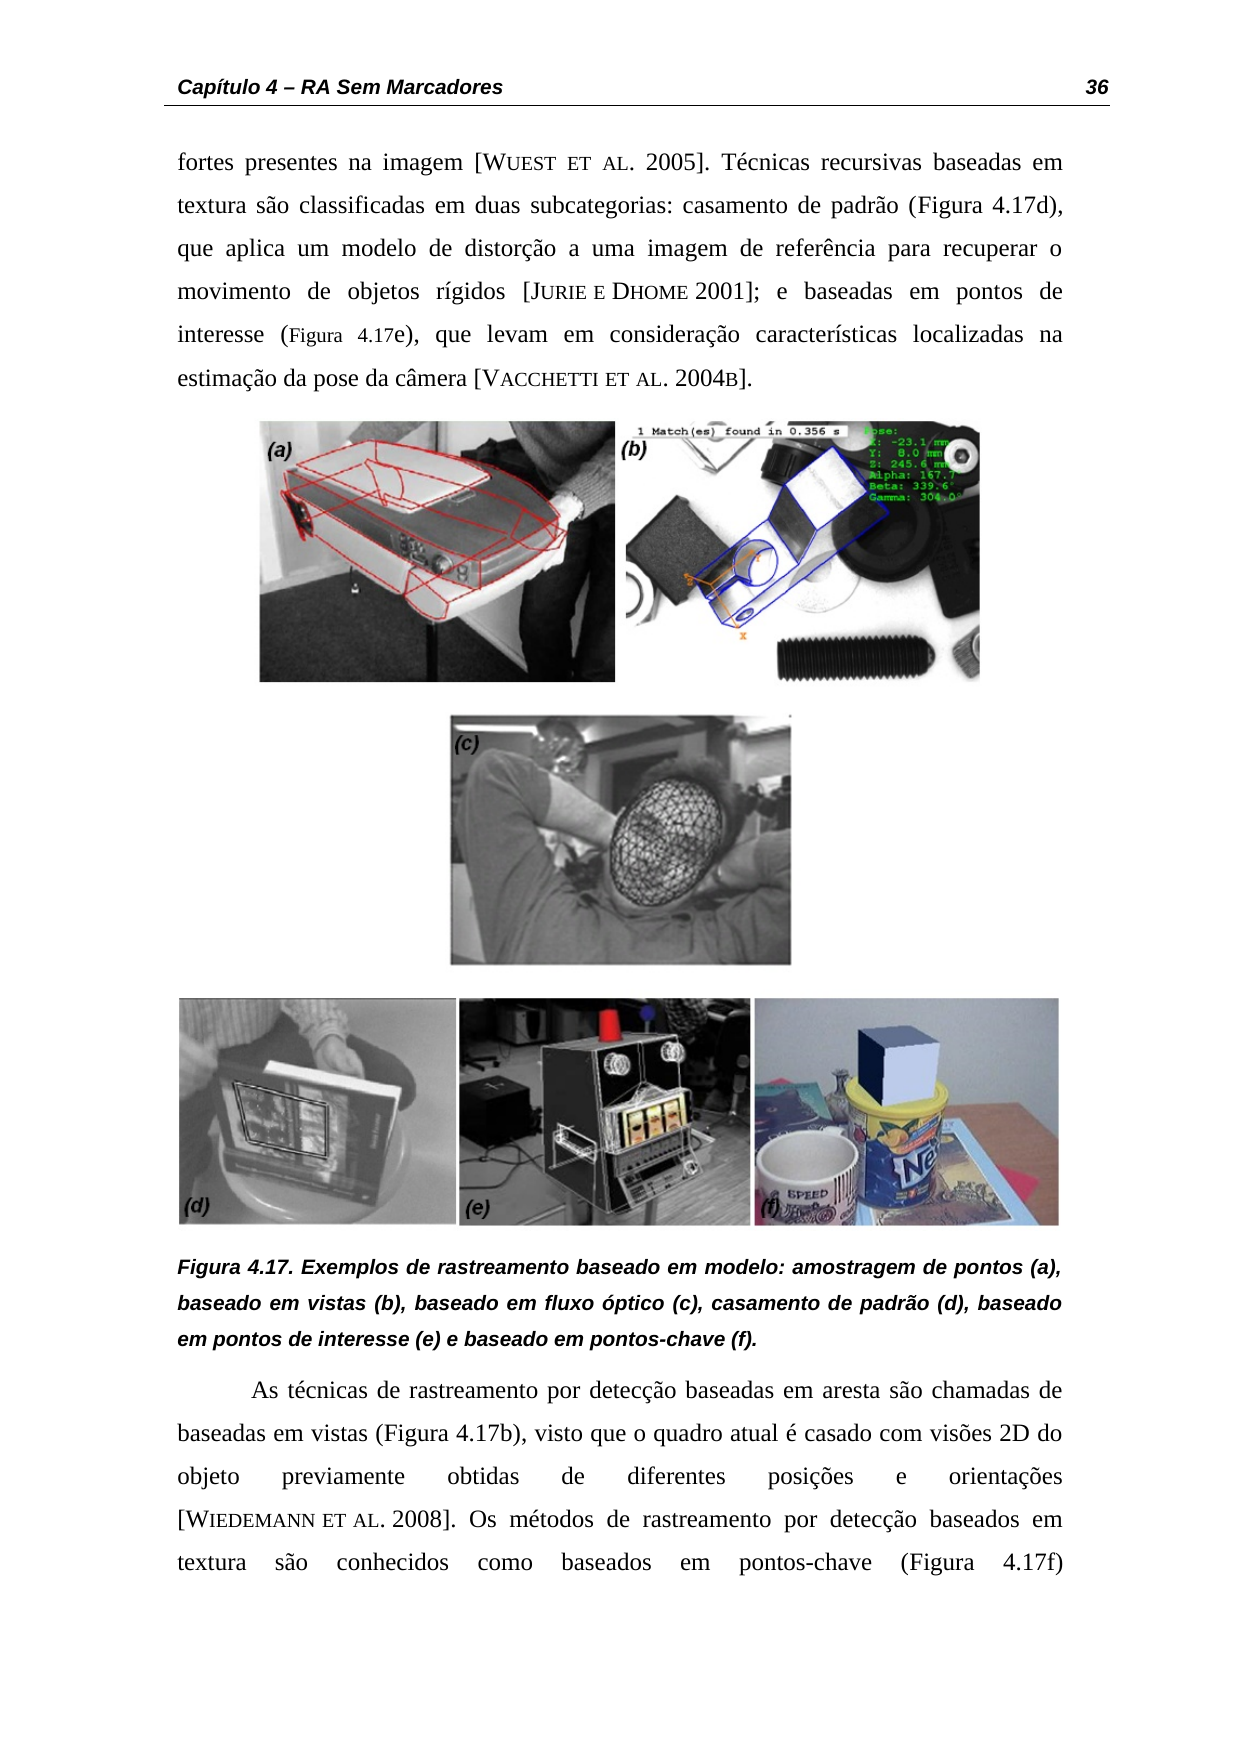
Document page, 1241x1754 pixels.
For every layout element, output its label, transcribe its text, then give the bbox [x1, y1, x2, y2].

picture [177, 418, 1063, 1231]
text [177, 1375, 1063, 1576]
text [177, 147, 1063, 391]
